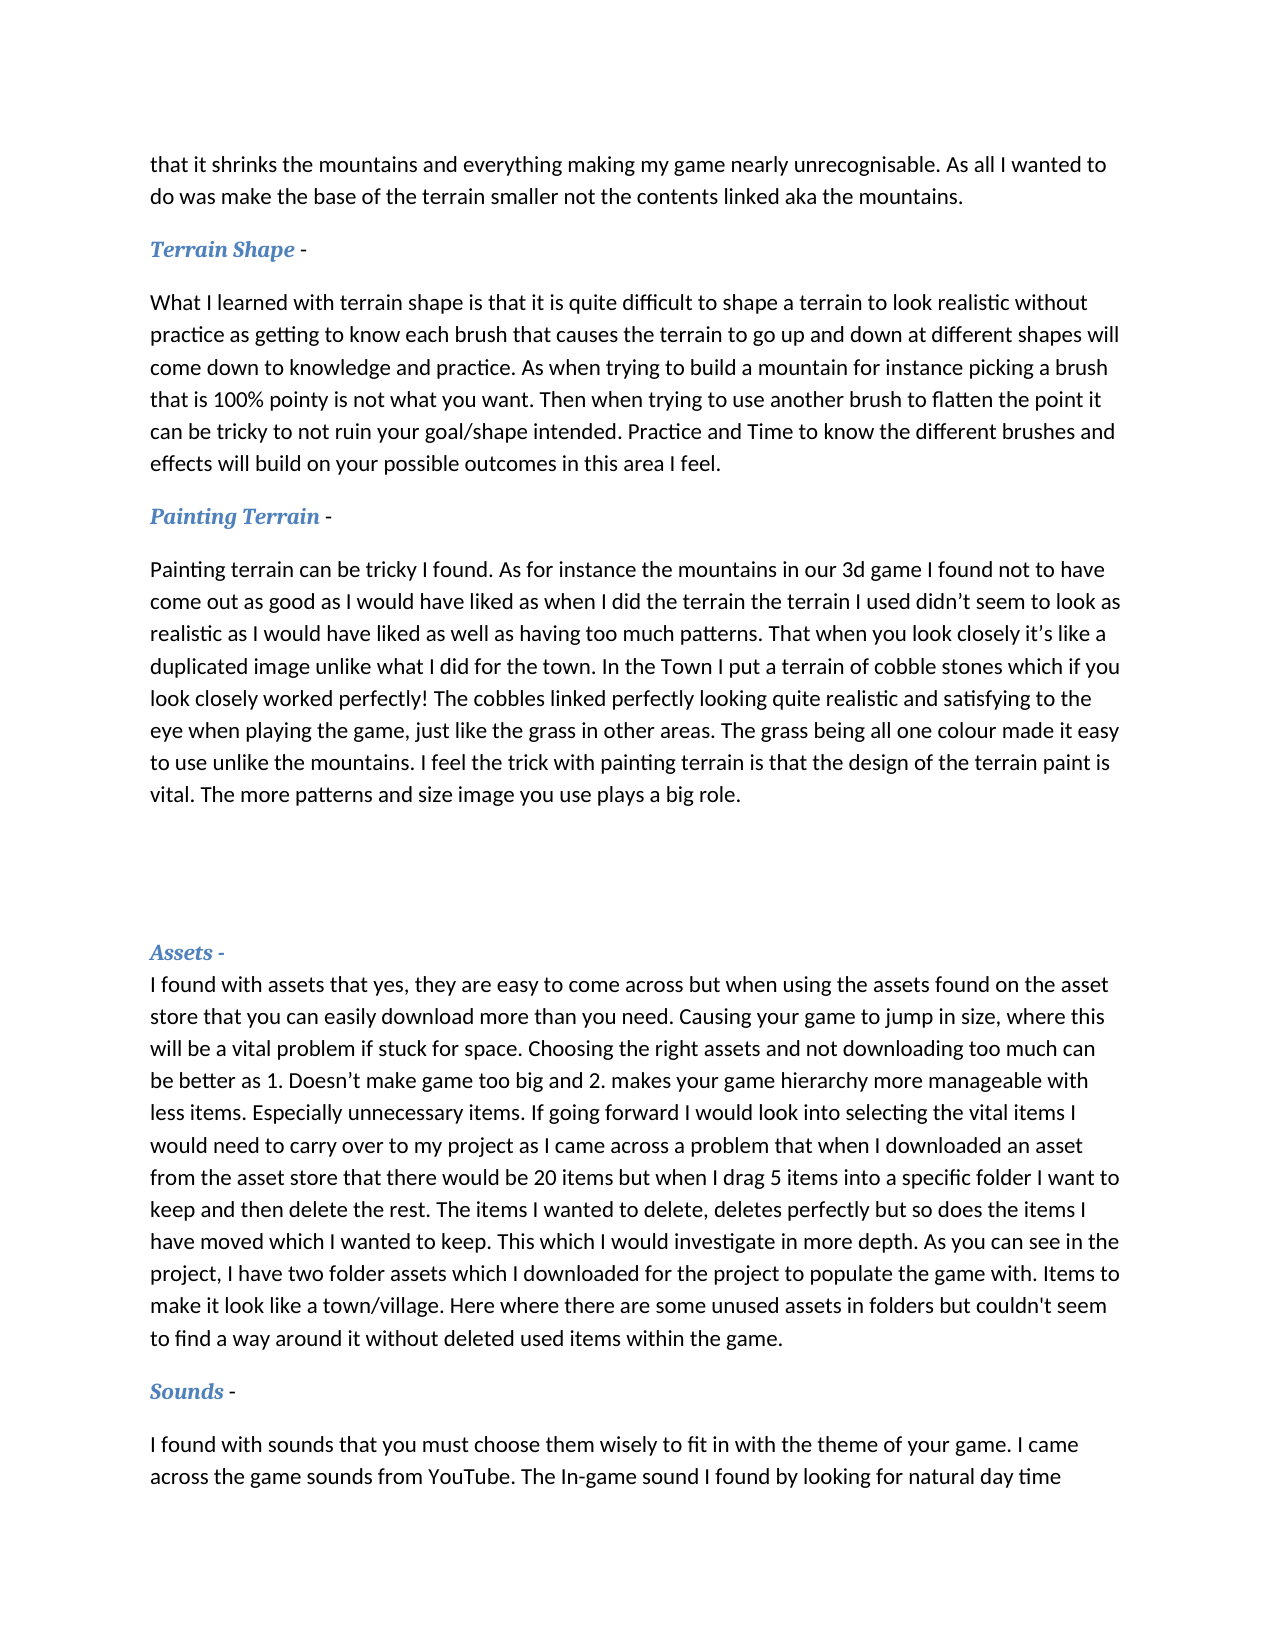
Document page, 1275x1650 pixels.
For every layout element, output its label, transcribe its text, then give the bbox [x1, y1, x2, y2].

text What I learned with terrain shape is that it is quite difficult to shape a terrain to look realistic without practice as getting to know each brush that causes the terrain to go up and down at different shapes will come down to knowledge and practice. As when trying to build a mountain for instance picking a brush that is 100% pointy is not what you want. Then when trying to use another brush to flatten the point it can be tricky to not ruin your goal/shape intended. Practice and Time to know the different brushes and effects will build on your possible outcomes in this area I feel. [150, 288, 1125, 477]
text Painting terrain can be tricky I found. As for instance the mountains in our 3d game I found not to have come out as good as I would have liked as when I did the terrain the terrain I used didn’t seem to look as realistic as I would have liked as well as having too much patterns. That when you look closely it’s like a duplicated image unlike what I did for the town. In the Town I put a terrain of cobble stones which if you look closely worked perfectly! The cobbles linked perfectly looking quite realistic and satisfying to the eye when playing the game, just like the grass in other areas. The grass being all one colour made it easy to use unlike the mountains. I feel the trick with painting terrain is that the design of the terrain paint is vital. The more patterns and size image you use plays a big role. [150, 555, 1125, 808]
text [150, 150, 1125, 210]
text I found with assets that yes, they are easy to come across but when using the assets found on the asset store that you can easily download more than you need. Causing your game to jump in size, where this will be a vital problem if stuck for space. Choosing the right assets and not downloading too much can be better as 1. Doesn’t make game too big and 2. makes your game hierarchy more manageable with less items. Especially unnecessary items. If going forward I would look into selecting the vital items I would need to carry over to my project as I came across a problem that when I downloaded an asset from the asset store that there would be 20 items but when I drag 5 items into a specific folder I want to keep and then delete the rest. The items I wanted to delete, deletes perfectly but so does the items I have moved which I wanted to keep. This which I would investigate in more depth. As you can see in the project, I have two folder assets which I downloaded for the project to populate the game with. Items to make it look like a town/village. Here where there are some unused assets in folders but couldn't seem to find a way around it without deleted used items within the game. [150, 970, 1125, 1352]
text Terrain Shape - [150, 235, 1125, 263]
text Painting Terrain - [150, 502, 1125, 530]
subtitle Assets - [150, 939, 1125, 966]
text Sounds - [150, 1377, 1125, 1405]
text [150, 1430, 1125, 1490]
